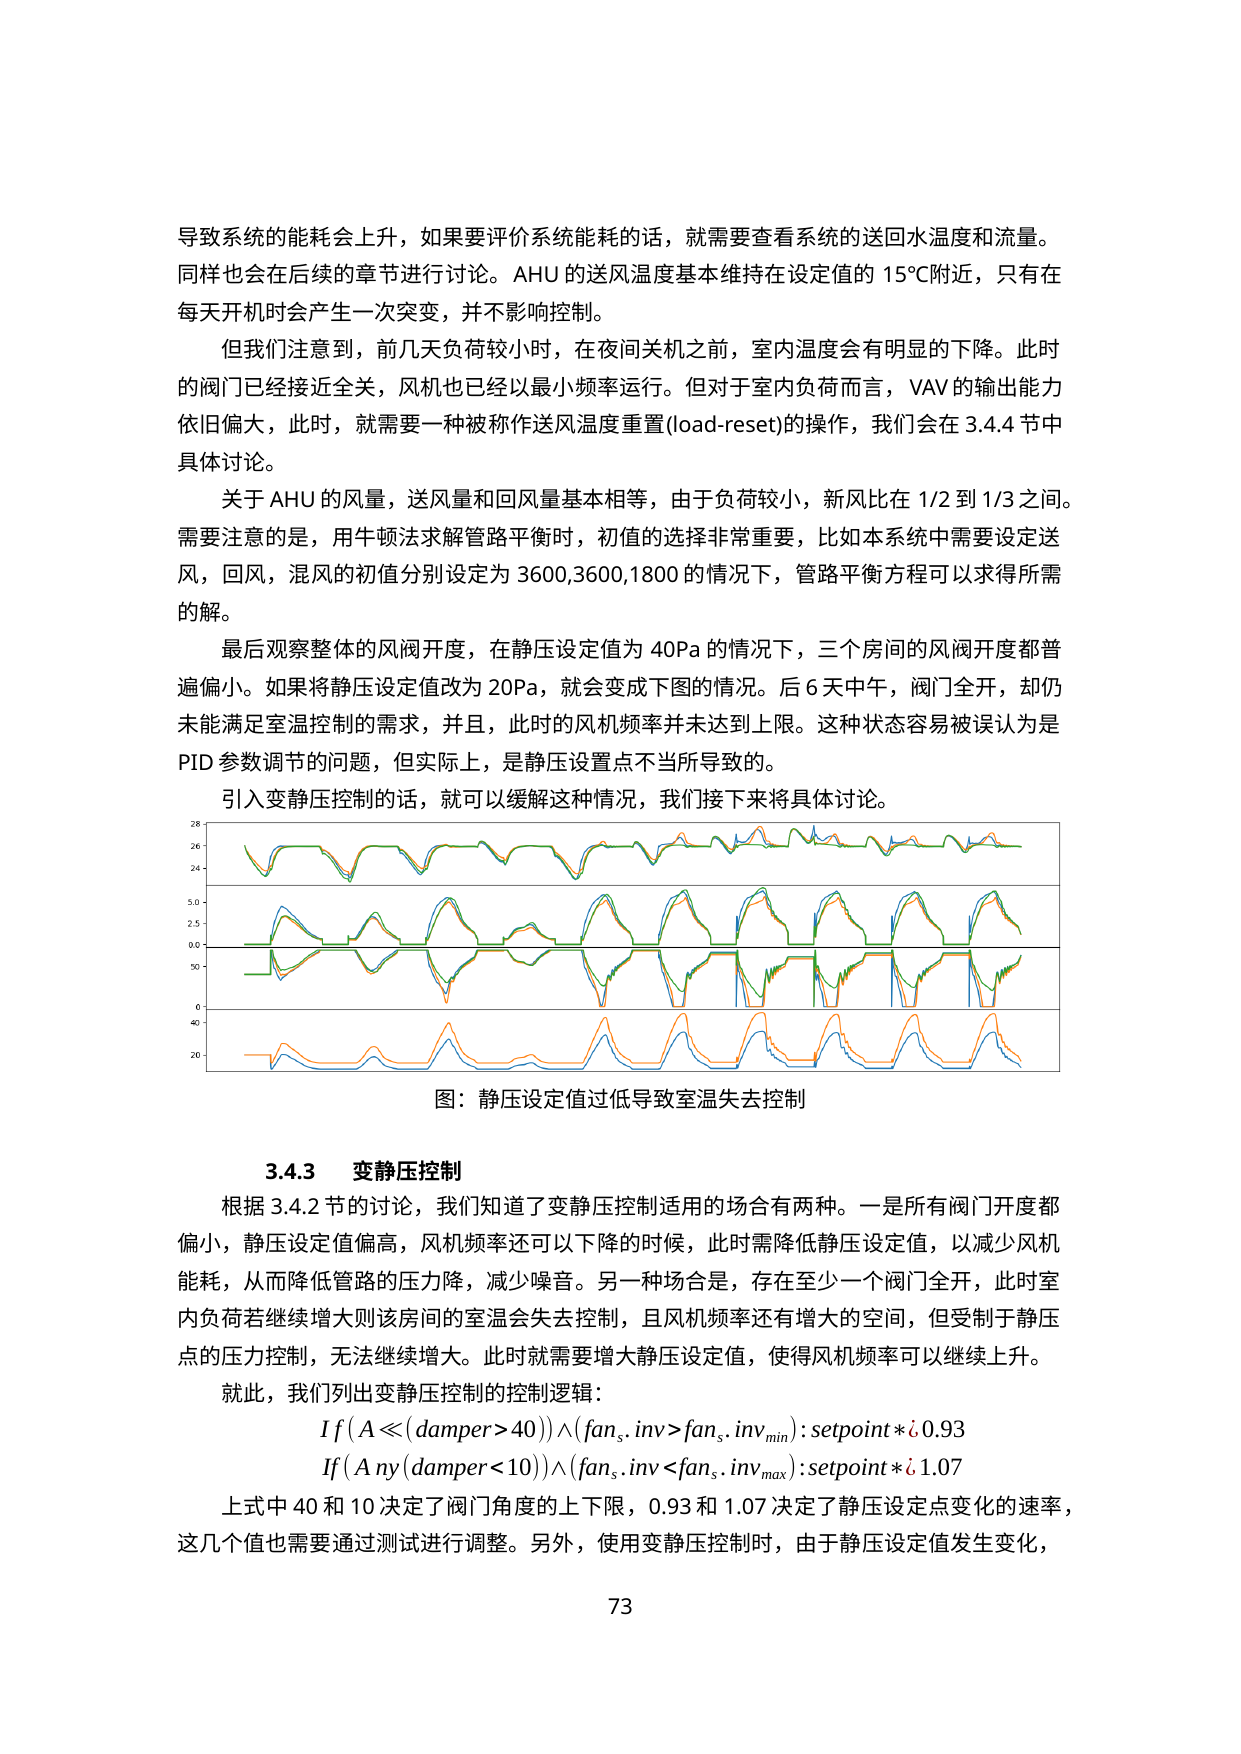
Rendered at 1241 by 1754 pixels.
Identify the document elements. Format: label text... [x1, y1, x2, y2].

subtitle 变静压控制 [221, 1154, 1063, 1186]
text 引入变静压控制的话，就可以缓解这种情况，我们接下来将具体讨论。 [177, 779, 1063, 816]
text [177, 217, 1063, 329]
text 最后观察整体的风阀开度，在静压设定值为40Pa的情况下，三个房间的风阀开度都普遍偏小。如果将静压设定值改为20Pa，就会变成下图的情况。后6天中午，阀门全开，却仍未能满足室温控制的需求，并且，此时的风机频率并未达到上限。这种状态容易被误认为是PID参数调节的问题，但实际上，是静压设置点不当所导致的。 [177, 629, 1063, 779]
text 但我们注意到，前几天负荷较小时，在夜间关机之前，室内温度会有明显的下降。此时的阀门已经接近全关，风机也已经以最小频率运行。但对于室内负荷而言，VAV的输出能力依旧偏大，此时，就需要一种被称作送风温度重置(load-reset)的操作，我们会在3.4.4节中具体讨论。 [177, 329, 1063, 479]
text 根据3.4.2节的讨论，我们知道了变静压控制适用的场合有两种。一是所有阀门开度都偏小，静压设定值偏高，风机频率还可以下降的时候，此时需降低静压设定值，以减少风机能耗，从而降低管路的压力降，减少噪音。另一种场合是，存在至少一个阀门全开，此时室内负荷若继续增大则该房间的室温会失去控制，且风机频率还有增大的空间，但受制于静压点的压力控制，无法继续增大。此时就需要增大静压设定值，使得风机频率可以继续上升。 [177, 1186, 1063, 1373]
picture [177, 816, 1063, 1072]
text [177, 1486, 1063, 1561]
text 关于AHU的风量，送风量和回风量基本相等，由于负荷较小，新风比在1/2到1/3之间。需要注意的是，用牛顿法求解管路平衡时，初值的选择非常重要，比如本系统中需要设定送风，回风，混风的初值分别设定为3600,3600,1800的情况下，管路平衡方程可以求得所需的解。 [177, 479, 1063, 629]
text 就此，我们列出变静压控制的控制逻辑： [177, 1373, 1063, 1411]
text 图：静压设定值过低导致室温失去控制 [177, 1079, 1063, 1117]
